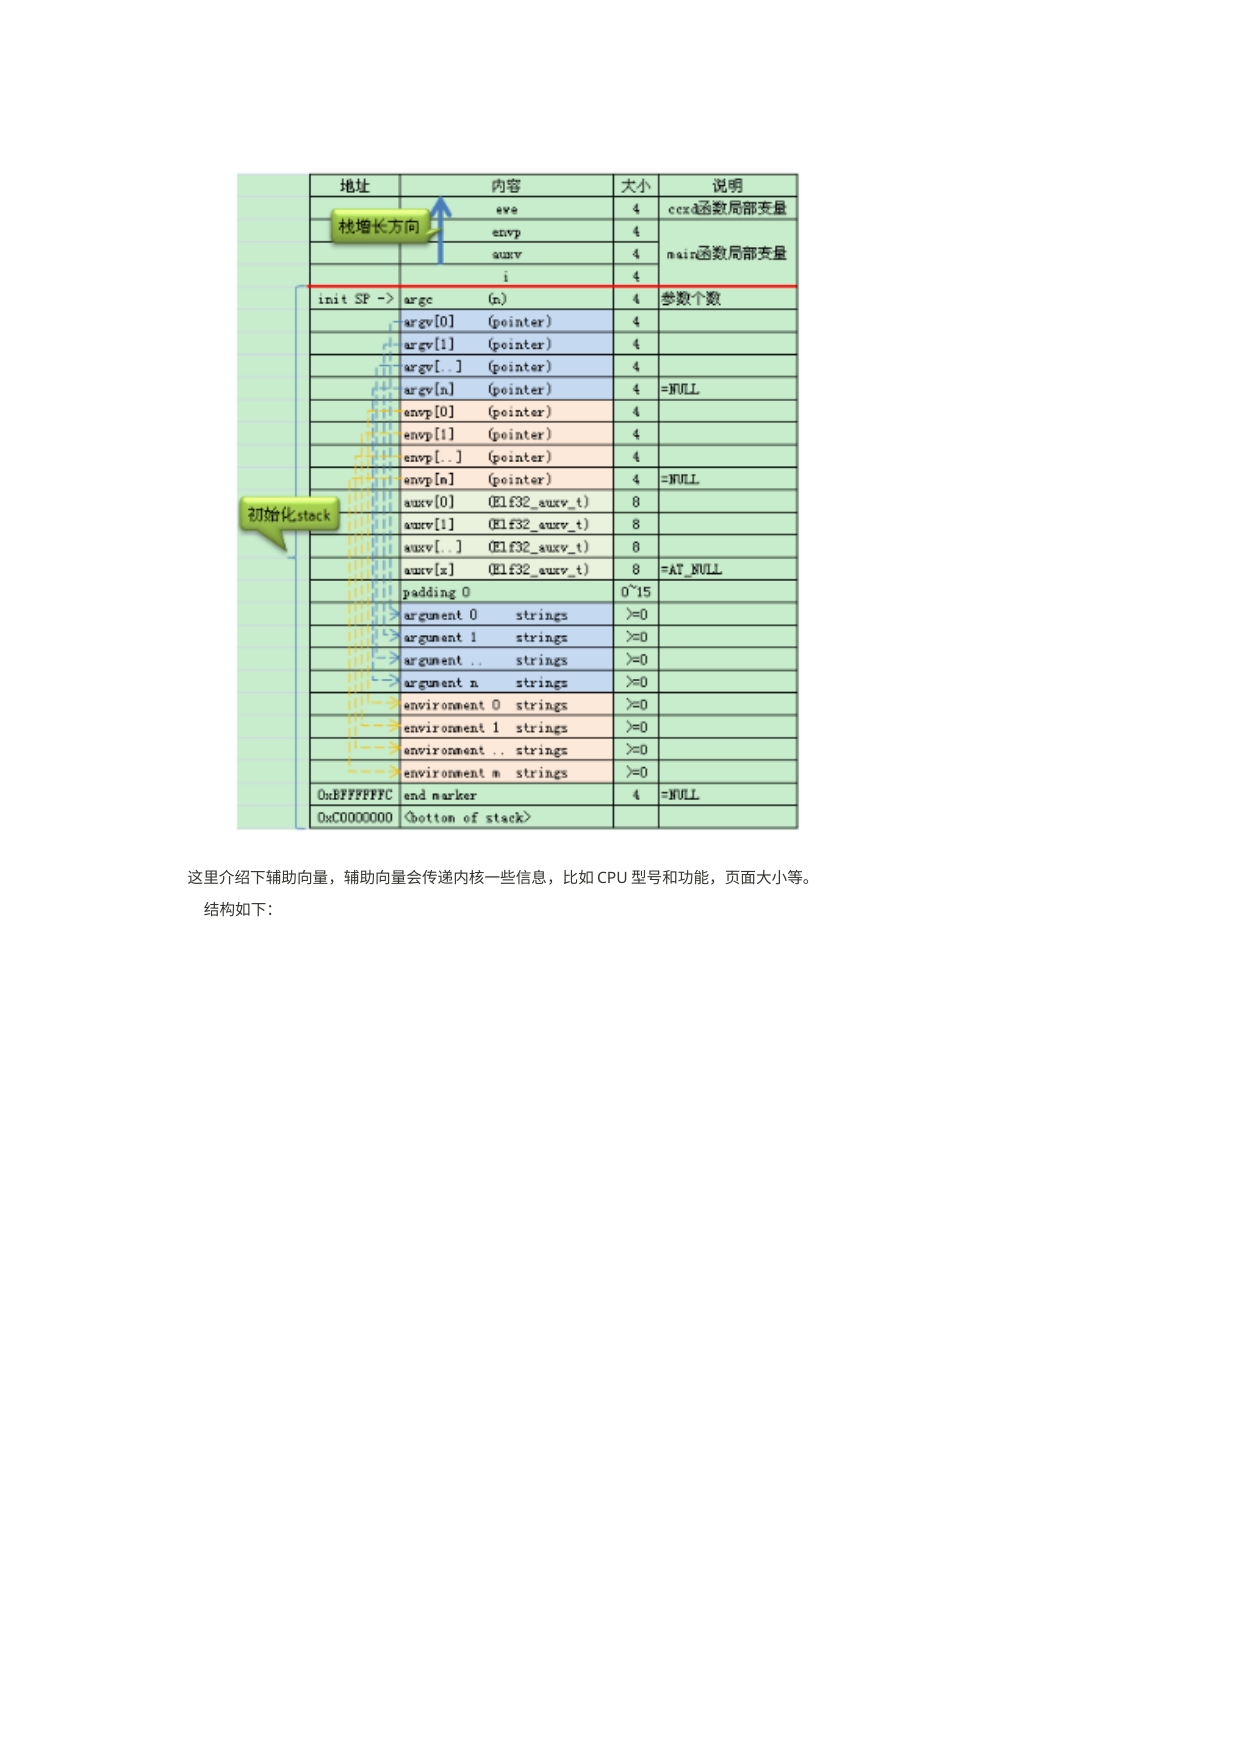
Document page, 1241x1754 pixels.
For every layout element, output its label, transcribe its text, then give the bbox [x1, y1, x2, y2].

text 结构如下： [187, 893, 1053, 925]
picture [225, 171, 871, 836]
text 这里介绍下辅助向量，辅助向量会传递内核一些信息，比如CPU型号和功能，页面大小等。 [187, 860, 1053, 893]
